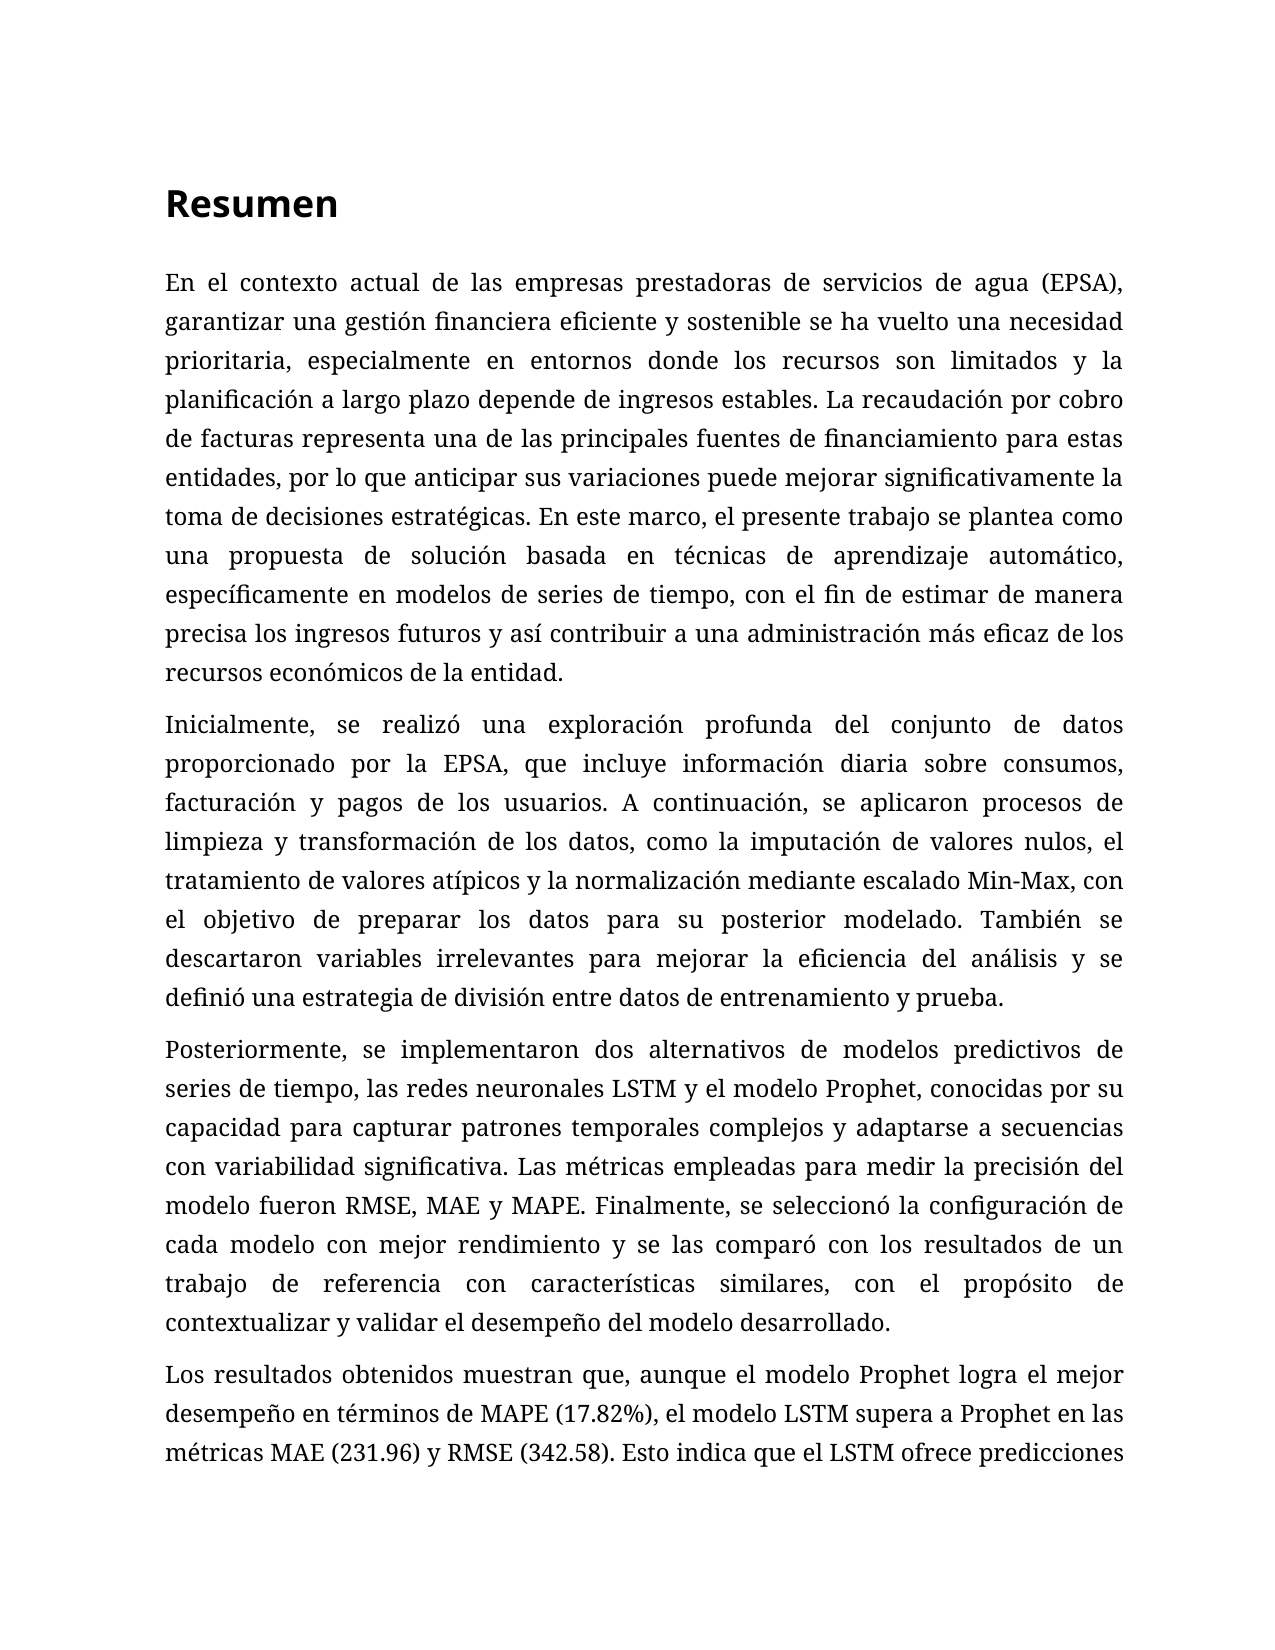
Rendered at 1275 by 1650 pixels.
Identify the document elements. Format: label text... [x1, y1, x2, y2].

text Inicialmente, se realizó una exploración profunda del conjunto de datos proporcionado por la EPSA, que incluye información diaria sobre consumos, facturación y pagos de los usuarios. A continuación, se aplicaron procesos de limpieza y transformación de los datos, como la imputación de valores nulos, el tratamiento de valores atípicos y la normalización mediante escalado Min-Max, con el objetivo de preparar los datos para su posterior modelado. También se descartaron variables irrelevantes para mejorar la eficiencia del análisis y se definió una estrategia de división entre datos de entrenamiento y prueba. [165, 707, 1125, 1013]
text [165, 1357, 1125, 1468]
text Resumen [165, 177, 1125, 230]
text En el contexto actual de las empresas prestadoras de servicios de agua (EPSA), garantizar una gestión financiera eficiente y sostenible se ha vuelto una necesidad prioritaria, especialmente en entornos donde los recursos son limitados y la planificación a largo plazo depende de ingresos estables. La recaudación por cobro de facturas representa una de las principales fuentes de financiamiento para estas entidades, por lo que anticipar sus variaciones puede mejorar significativamente la toma de decisiones estratégicas. En este marco, el presente trabajo se plantea como una propuesta de solución basada en técnicas de aprendizaje automático, específicamente en modelos de series de tiempo, con el fin de estimar de manera precisa los ingresos futuros y así contribuir a una administración más eficaz de los recursos económicos de la entidad. [165, 265, 1125, 688]
text Posteriormente, se implementaron dos alternativos de modelos predictivos de series de tiempo, las redes neuronales LSTM y el modelo Prophet, conocidas por su capacidad para capturar patrones temporales complejos y adaptarse a secuencias con variabilidad significativa. Las métricas empleadas para medir la precisión del modelo fueron RMSE, MAE y MAPE. Finalmente, se seleccionó la configuración de cada modelo con mejor rendimiento y se las comparó con los resultados de un trabajo de referencia con características similares, con el propósito de contextualizar y validar el desempeño del modelo desarrollado. [165, 1032, 1125, 1338]
